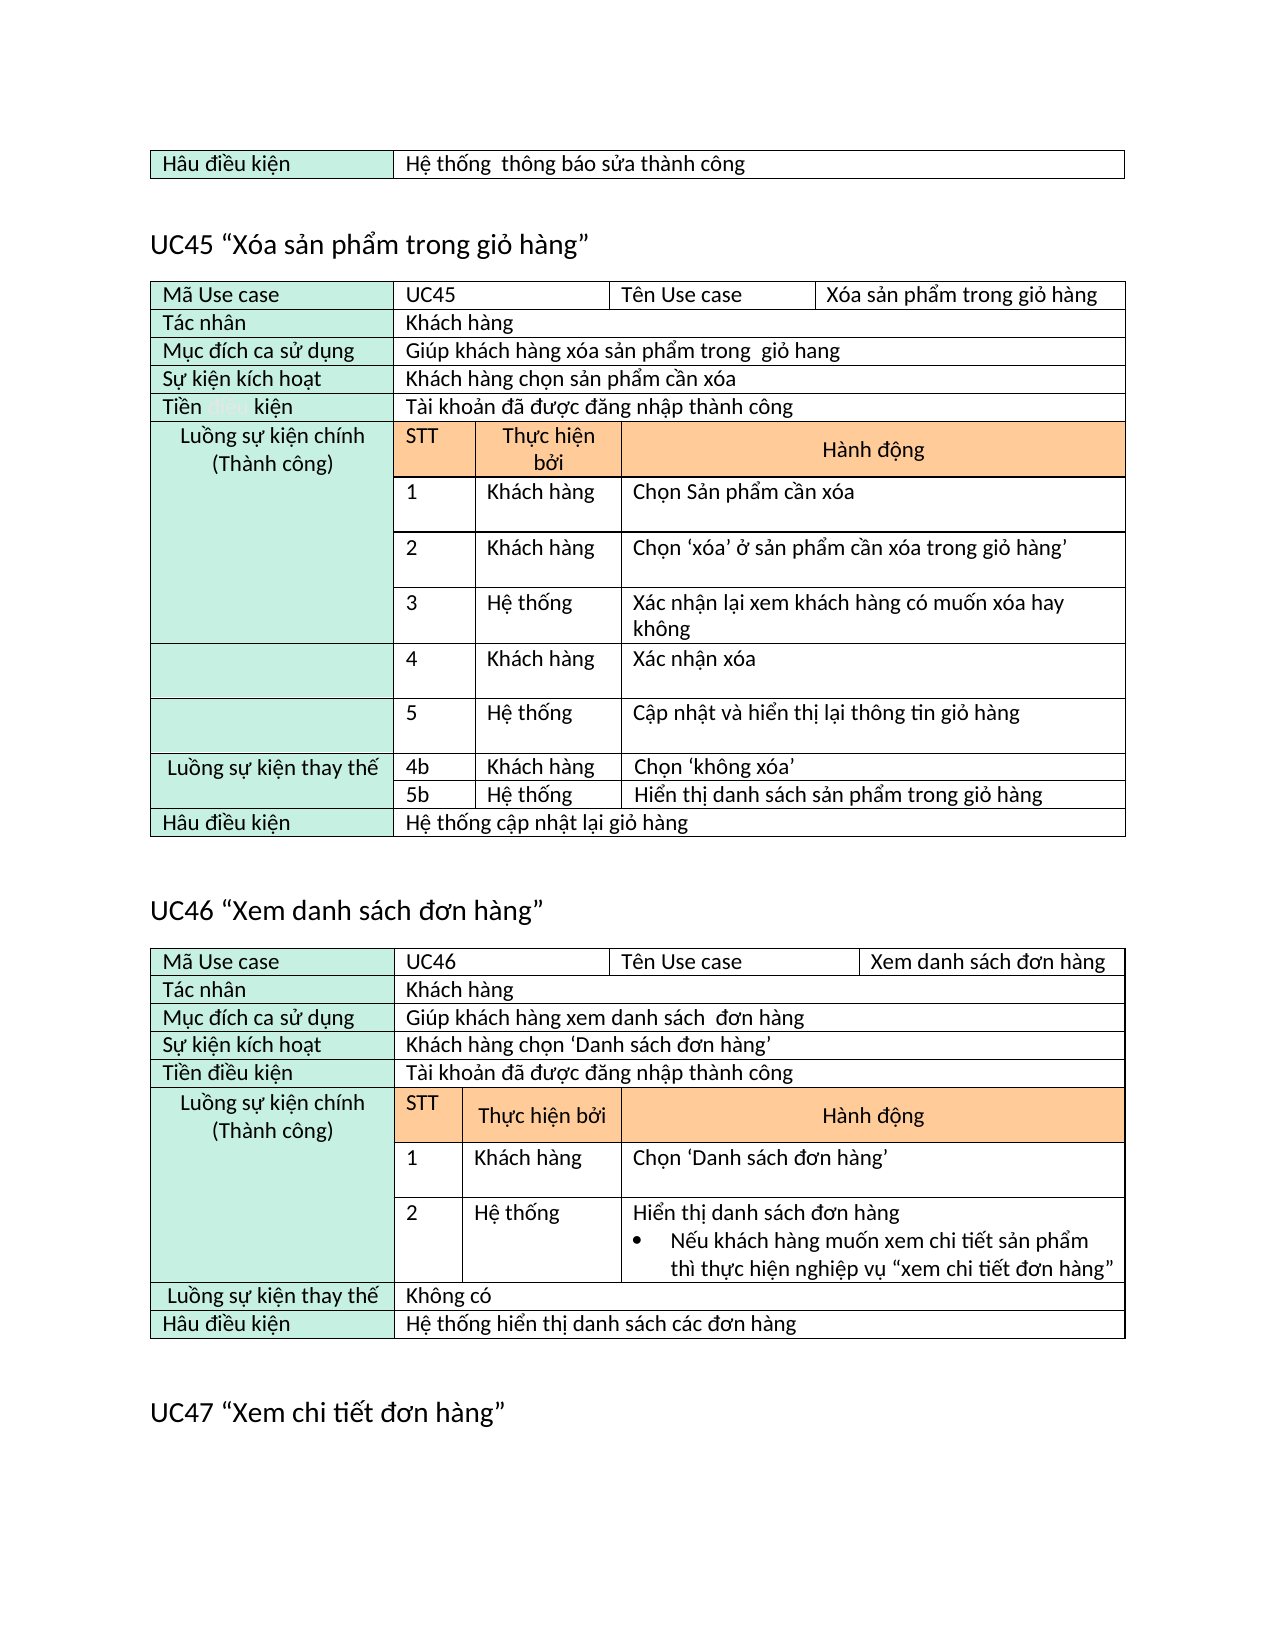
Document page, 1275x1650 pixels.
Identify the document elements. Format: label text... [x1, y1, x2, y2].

table_header Tên Use case [610, 949, 859, 975]
table_header Tên Use case [610, 282, 815, 309]
table_cell STT [394, 422, 475, 476]
table_cell Tác nhân [151, 976, 394, 1003]
table_cell Xác nhận xóa [622, 644, 1125, 697]
table_cell Luồng sự kiện thay thế [151, 754, 393, 808]
table_cell 4 [394, 644, 475, 697]
table_header Xem danh sách đơn hàng [860, 949, 1124, 975]
table_cell Chọn Sản phẩm cần xóa [622, 478, 1125, 531]
table_header UC46 [395, 949, 609, 975]
table_header Mã Use case [151, 282, 393, 309]
table_cell Tài khoản đã được đăng nhập thành công [394, 394, 1125, 421]
table_cell Hành động [622, 1088, 1124, 1142]
table_cell Khách hàng chọn sản phẩm cần xóa [394, 366, 1125, 393]
table_cell 1 [395, 1143, 462, 1197]
table_cell [151, 644, 393, 697]
table_cell [151, 699, 393, 752]
table_cell Hâu điều kiện [151, 1311, 394, 1338]
table_header Xóa sản phẩm trong giỏ hàng [816, 282, 1125, 309]
table_cell Luồng sự kiện chính (Thành công) [151, 422, 393, 643]
table_cell Khách hàng [476, 754, 621, 780]
table_cell Khách hàng [463, 1143, 621, 1197]
table_cell Sự kiện kích hoạt [151, 1032, 394, 1059]
table_cell Khách hàng [394, 310, 1125, 337]
table_cell Luồng sự kiện thay thế [151, 1283, 394, 1310]
table_cell Chọn ‘không xóa’ [622, 754, 1125, 780]
text UC47 “Xem chi tiết đơn hàng” [150, 1394, 1231, 1430]
table_cell Hiển thị danh sách sản phẩm trong giỏ hàng [622, 781, 1125, 808]
table_cell Tài khoản đã được đăng nhập thành công [395, 1060, 1124, 1087]
table_cell Hệ thống [476, 588, 621, 643]
table_cell Hành động [622, 422, 1125, 476]
table_cell Hâu điều kiện [151, 809, 393, 836]
table_cell 2 [395, 1198, 462, 1282]
table_cell 4b [394, 754, 475, 780]
table_cell Chọn ‘Danh sách đơn hàng’ [622, 1143, 1124, 1197]
table_cell Khách hàng chọn ‘Danh sách đơn hàng’ [395, 1032, 1124, 1059]
table_cell Hệ thống hiển thị danh sách các đơn hàng [395, 1311, 1124, 1338]
table_cell Khách hàng [476, 644, 621, 697]
text UC46 “Xem danh sách đơn hàng” [150, 892, 1231, 928]
table_cell Sự kiện kích hoạt [151, 366, 393, 393]
table_header Hệ thống thông báo sửa thành công [394, 151, 1124, 178]
table_cell Hệ thống [476, 699, 621, 752]
table_cell 1 [394, 478, 475, 531]
table_cell Cập nhật và hiển thị lại thông tin giỏ hàng [622, 699, 1125, 752]
table_cell Hệ thống [476, 781, 621, 808]
table_cell Xác nhận lại xem khách hàng có muốn xóa hay không [622, 588, 1125, 643]
table_cell 5 [394, 699, 475, 752]
table_cell Hệ thống [463, 1198, 621, 1282]
table_cell Thực hiện bởi [463, 1088, 621, 1142]
table_cell Chọn ‘xóa’ ở sản phẩm cần xóa trong giỏ hàng’ [622, 533, 1125, 587]
table_cell 5b [394, 781, 475, 808]
table_header Mã Use case [151, 949, 394, 975]
table_cell 2 [394, 533, 475, 587]
table_cell Hệ thống cập nhật lại giỏ hàng [394, 809, 1125, 836]
text UC45 “Xóa sản phẩm trong giỏ hàng” [150, 226, 1231, 262]
table_cell Luồng sự kiện chính (Thành công) [151, 1088, 394, 1282]
table_cell Mục đích ca sử dụng [151, 338, 393, 365]
table_cell Khách hàng [395, 976, 1124, 1003]
table_cell Mục đích ca sử dụng [151, 1004, 394, 1031]
table_cell STT [395, 1088, 462, 1142]
table_cell Thực hiện bởi [476, 422, 621, 476]
table_cell Tiền điều kiện [151, 1060, 394, 1087]
table_cell Giúp khách hàng xóa sản phẩm trong giỏ hang [394, 338, 1125, 365]
table_cell Giúp khách hàng xem danh sách đơn hàng [395, 1004, 1124, 1031]
table_header UC45 [394, 282, 609, 309]
table_cell Khách hàng [476, 478, 621, 531]
table_cell Tiền điều kiện [151, 394, 393, 421]
table_cell Tác nhân [151, 310, 393, 337]
table_cell Hiển thị danh sách đơn hàng Nếu khách hàng muốn xem chi tiết sản phẩm thì thực hiện nghiệp vụ “xem chi tiết đơn hàng” [622, 1198, 1124, 1282]
table_header Hâu điều kiện [151, 151, 393, 178]
table_cell 3 [394, 588, 475, 643]
table_cell Không có [395, 1283, 1124, 1310]
table_cell Khách hàng [476, 533, 621, 587]
